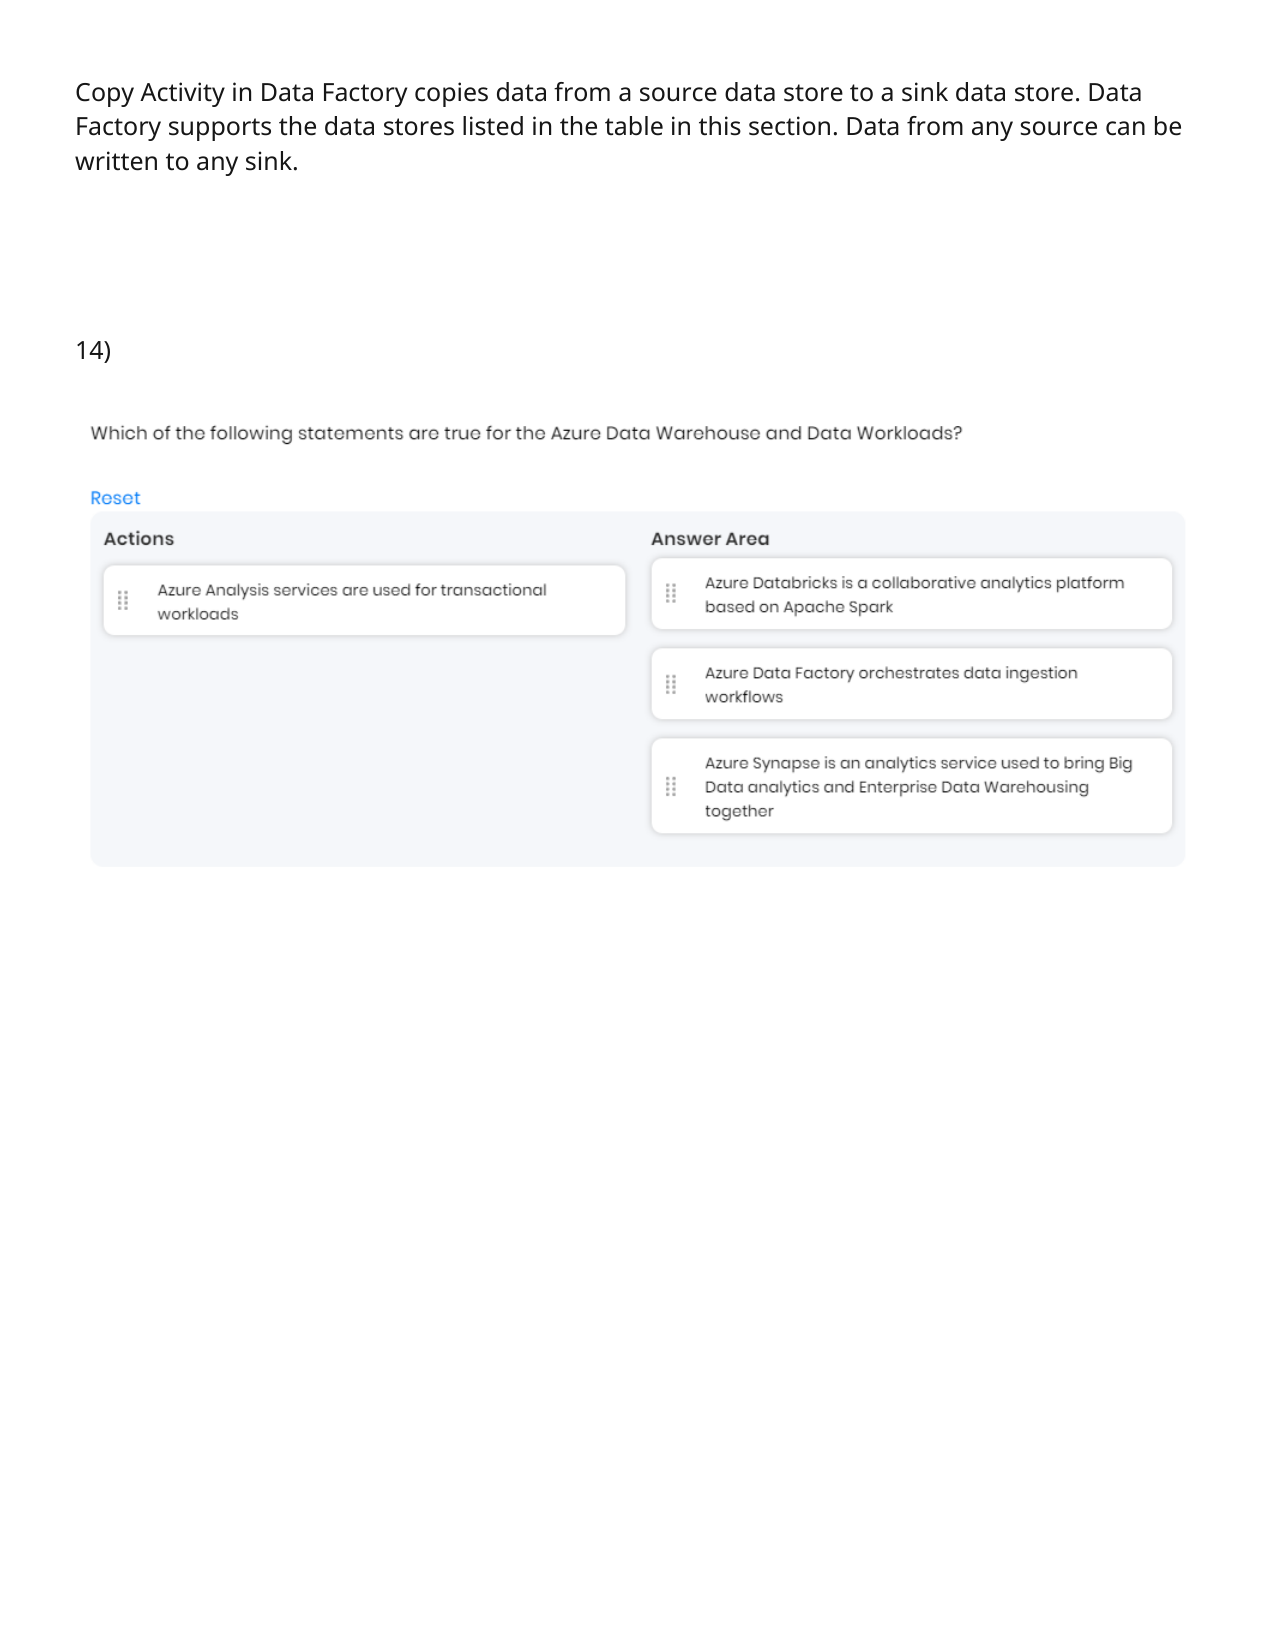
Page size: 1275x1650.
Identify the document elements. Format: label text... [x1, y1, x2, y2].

text 14) [75, 333, 1200, 367]
text Copy Activity in Data Factory copies data from a source data store to a sink data store. Data Factory supports the data stores listed in the table in this section. Data from any source can be written to any sink. [75, 75, 1200, 177]
picture [75, 396, 1200, 879]
